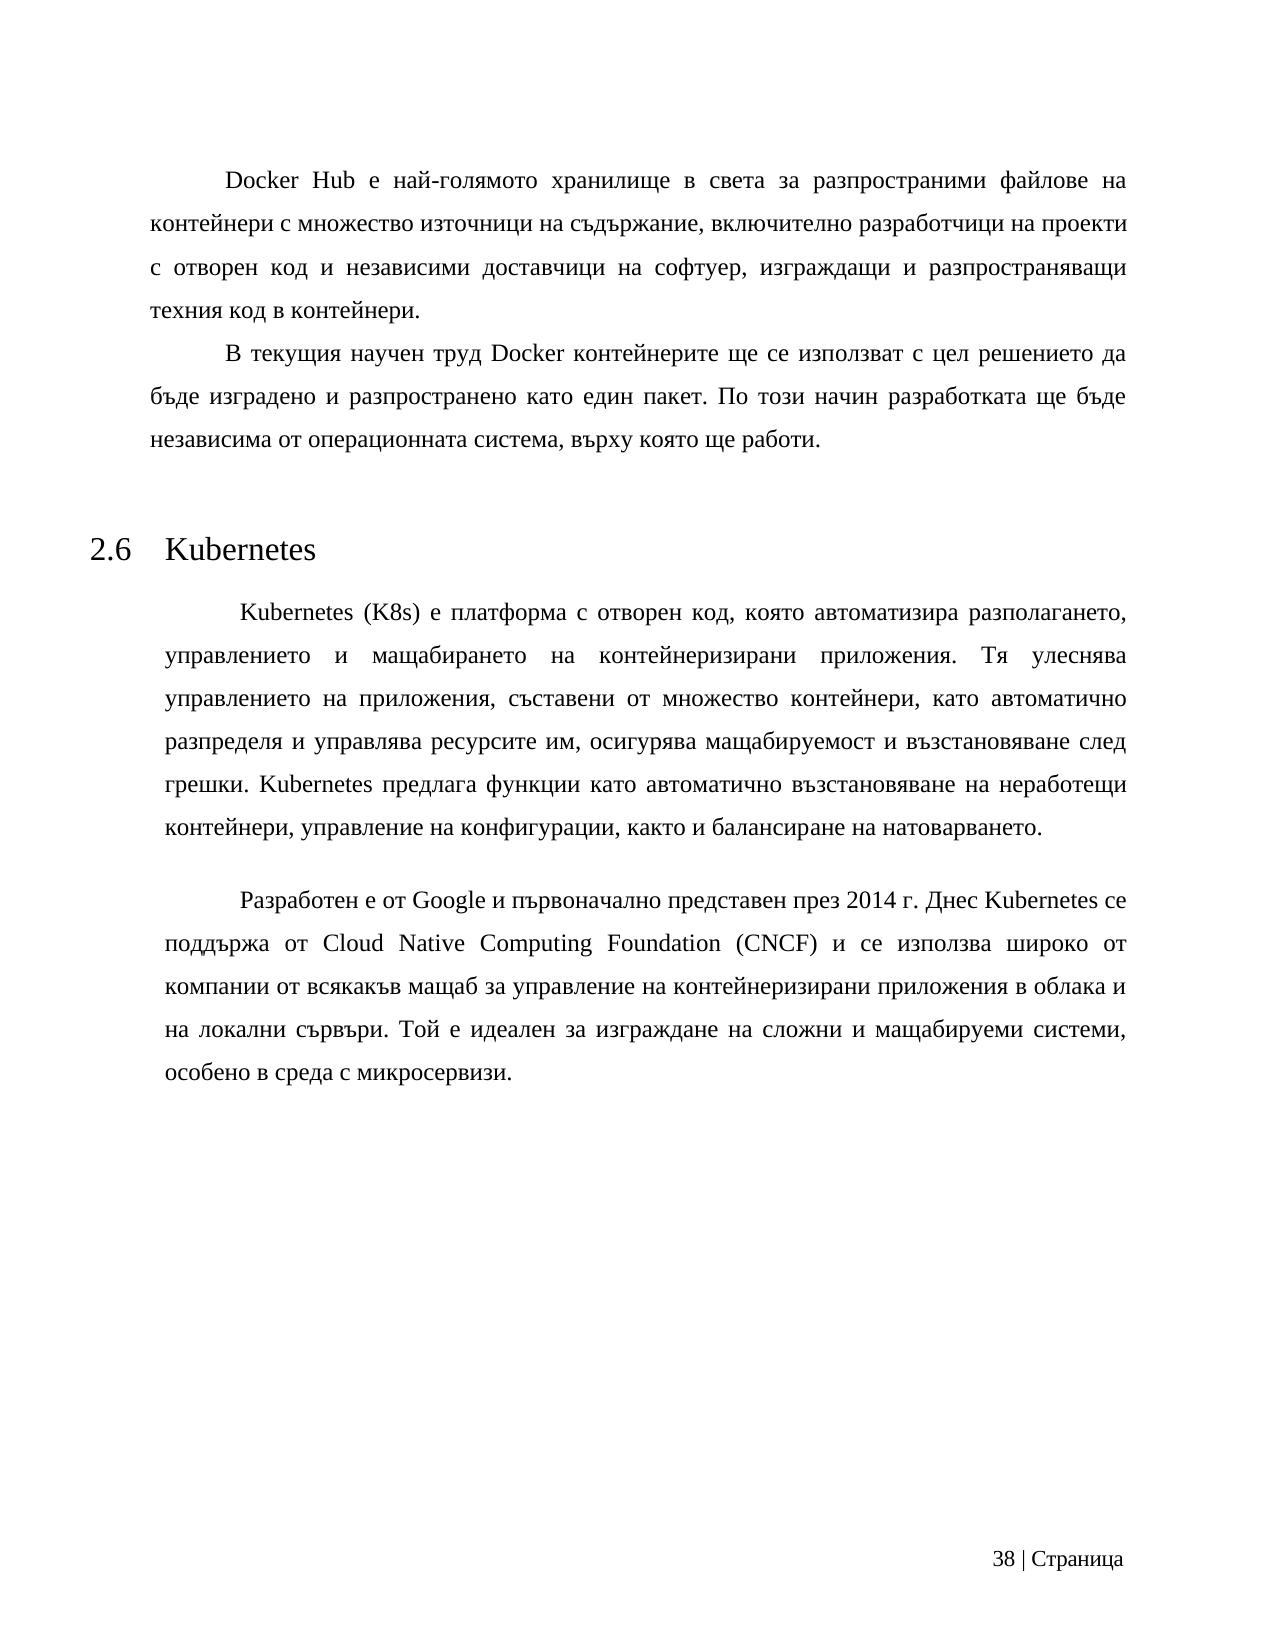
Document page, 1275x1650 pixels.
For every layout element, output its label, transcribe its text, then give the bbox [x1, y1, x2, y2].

text Docker Hub е най-голямото хранилище в света за разпространими файлове на контейнери с множество източници на съдържание, включително разработчици на проекти с отворен код и независими доставчици на софтуер, изграждащи и разпространяващи техния код в контейнери. [150, 165, 1127, 323]
text Разработен е от Google и първоначално представен през 2014 г. Днес Kubernetes се поддържа от Cloud Native Computing Foundation (CNCF) и се използва широко от компании от всякакъв мащаб за управление на контейнеризирани приложения в облака и на локални сървъри. Той е идеален за изграждане на сложни и мащабируеми системи, особено в среда с микросервизи. [164, 885, 1127, 1086]
subtitle Kubernetes [89, 529, 1127, 568]
text В текущия научен труд Docker контейнерите ще се използват с цел решението да бъде изградено и разпространено като един пакет. По този начин разработката ще бъде независима от операционната система, върху която ще работи. [150, 338, 1127, 453]
text Kubernetes (K8s) е платформа с отворен код, която автоматизира разполагането, управлението и мащабирането на контейнеризирани приложения. Тя улеснява управлението на приложения, съставени от множество контейнери, като автоматично разпределя и управлява ресурсите им, осигурява мащабируемост и възстановяване след грешки. Kubernetes предлага функции като автоматично възстановяване на неработещи контейнери, управление на конфигурации, както и балансиране на натоварването. [164, 597, 1127, 841]
